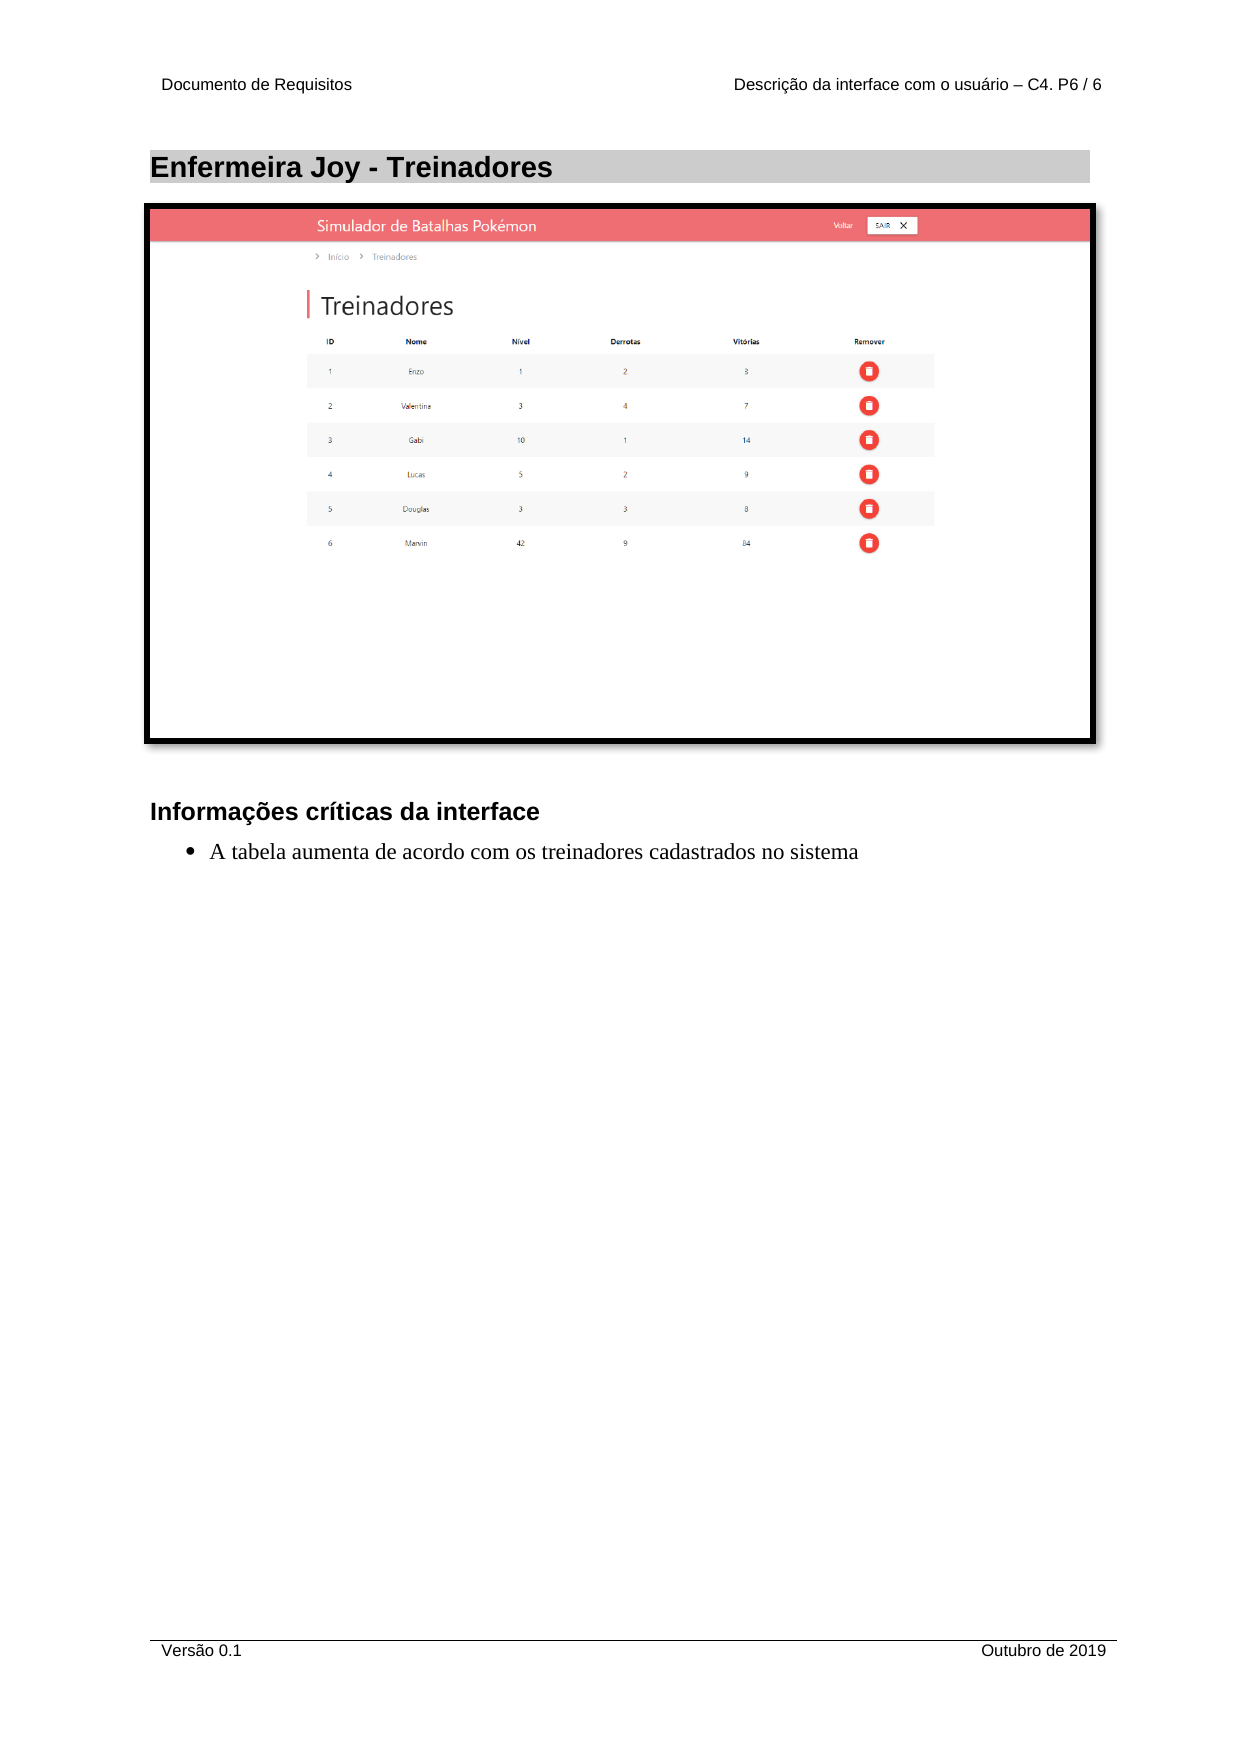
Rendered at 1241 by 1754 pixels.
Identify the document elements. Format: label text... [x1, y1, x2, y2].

subtitle Informações críticas da interface [150, 753, 1090, 826]
picture [150, 209, 1090, 738]
list A tabela aumenta de acordo com os treinadores cadastrados no sistema [186, 838, 1090, 864]
subtitle Enfermeira Joy - Treinadores [150, 150, 1090, 183]
